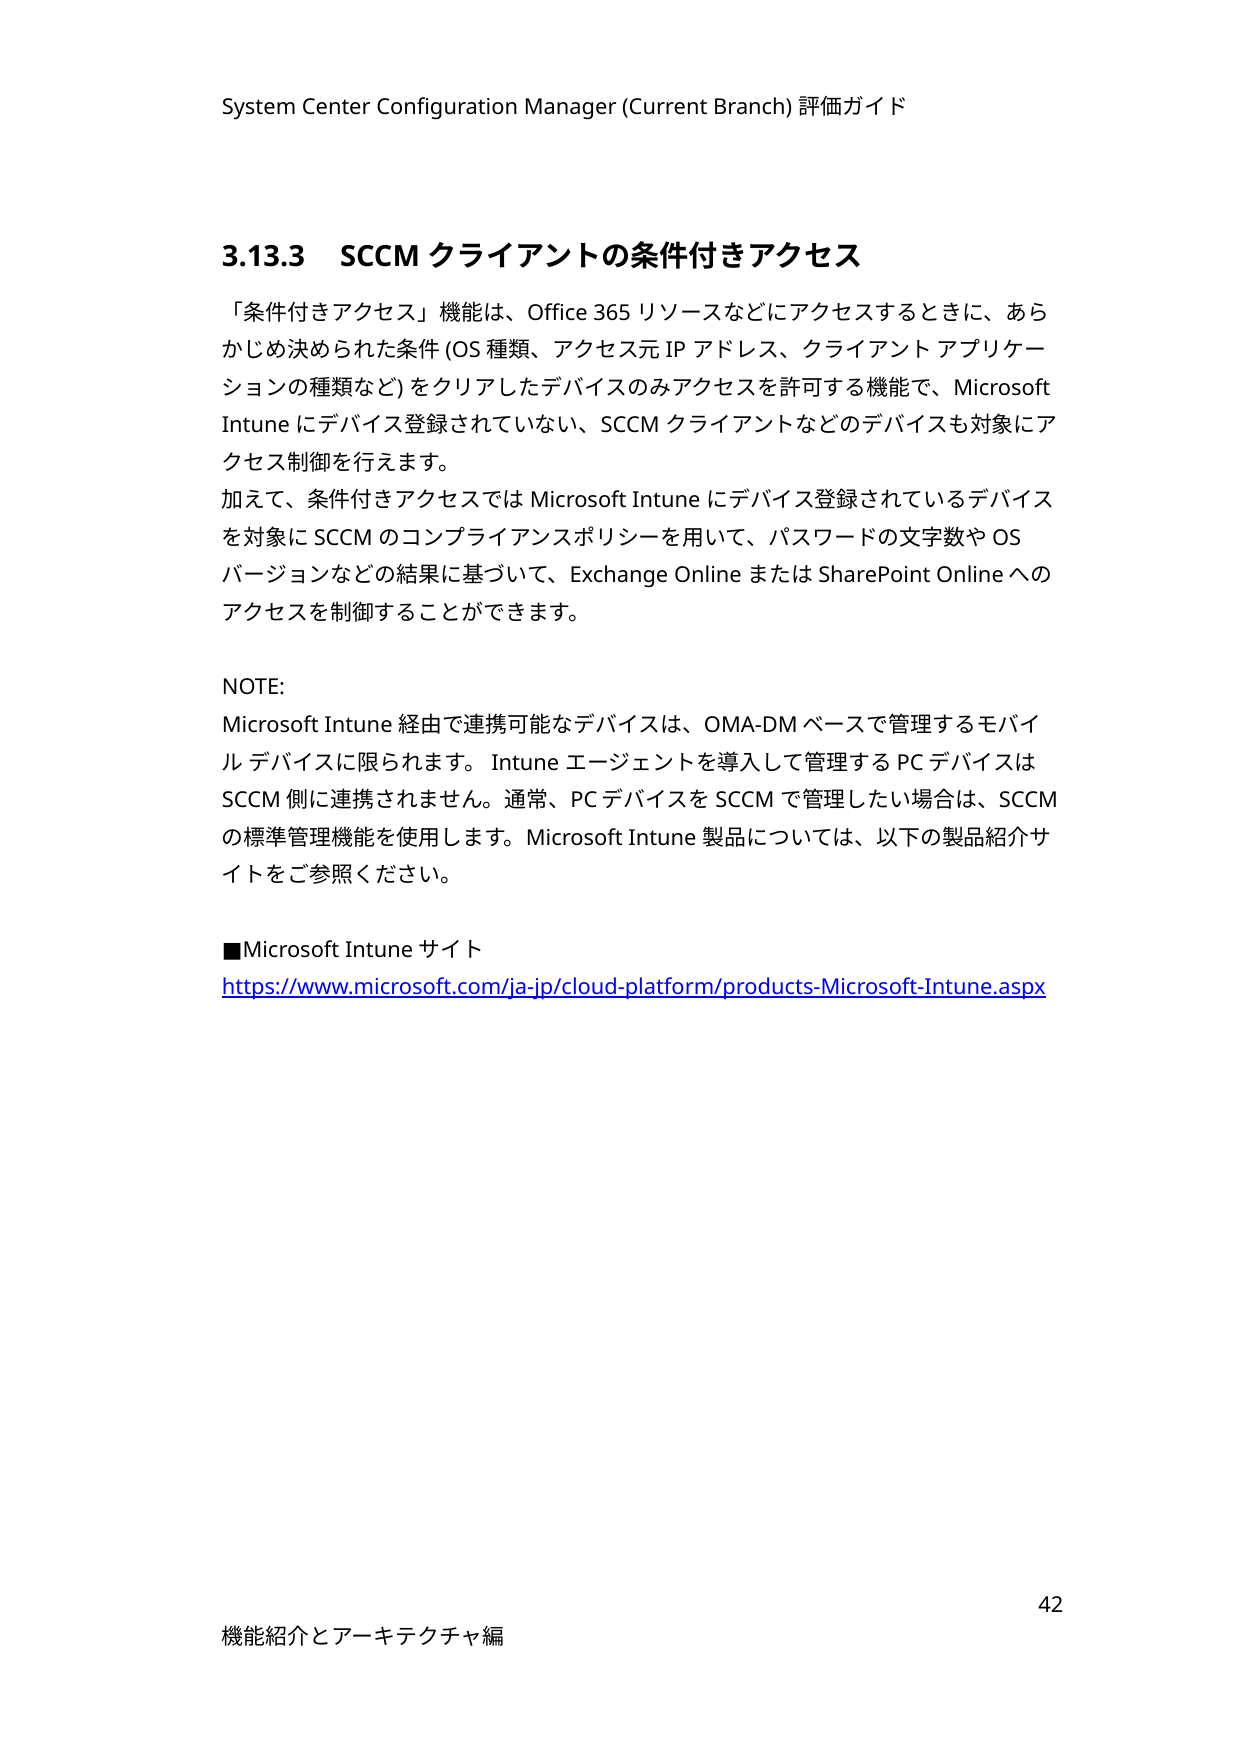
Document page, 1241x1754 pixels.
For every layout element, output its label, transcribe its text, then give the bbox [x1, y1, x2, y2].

text ■Microsoft Intune サイト [222, 929, 1063, 967]
subtitle SCCM クライアントの条件付きアクセス [222, 217, 1063, 292]
text https://www.microsoft.com/ja-jp/cloud-platform/products-Microsoft-Intune.aspx [222, 967, 1063, 1004]
text Microsoft Intune 経由で連携可能なデバイスは、OMA-DMベースで管理するモバイル デバイスに限られます。 Intune エージェントを導入して管理するPCデバイスはSCCM 側に連携されません。通常、PCデバイスを SCCM で管理したい場合は、SCCM の標準管理機能を使用します。Microsoft Intune 製品については、以下の製品紹介サイトをご参照ください。 [222, 704, 1063, 892]
text NOTE: [222, 667, 1063, 704]
text 加えて、条件付きアクセスでは Microsoft Intune にデバイス登録されているデバイスを対象にSCCM のコンプライアンスポリシーを用いて、パスワードの文字数や OS バージョンなどの結果に基づいて、Exchange Online または SharePoint Onlineへのアクセスを制御することができます。 [222, 479, 1063, 629]
text 「条件付きアクセス」機能は、Office 365 リソースなどにアクセスするときに、あらかじめ決められた条件 (OS 種類、アクセス元 IP アドレス、クライアント アプリケーションの種類など) をクリアしたデバイスのみアクセスを許可する機能で、Microsoft Intune にデバイス登録されていない、SCCM クライアントなどのデバイスも対象にアクセス制御を行えます。 [222, 292, 1063, 479]
